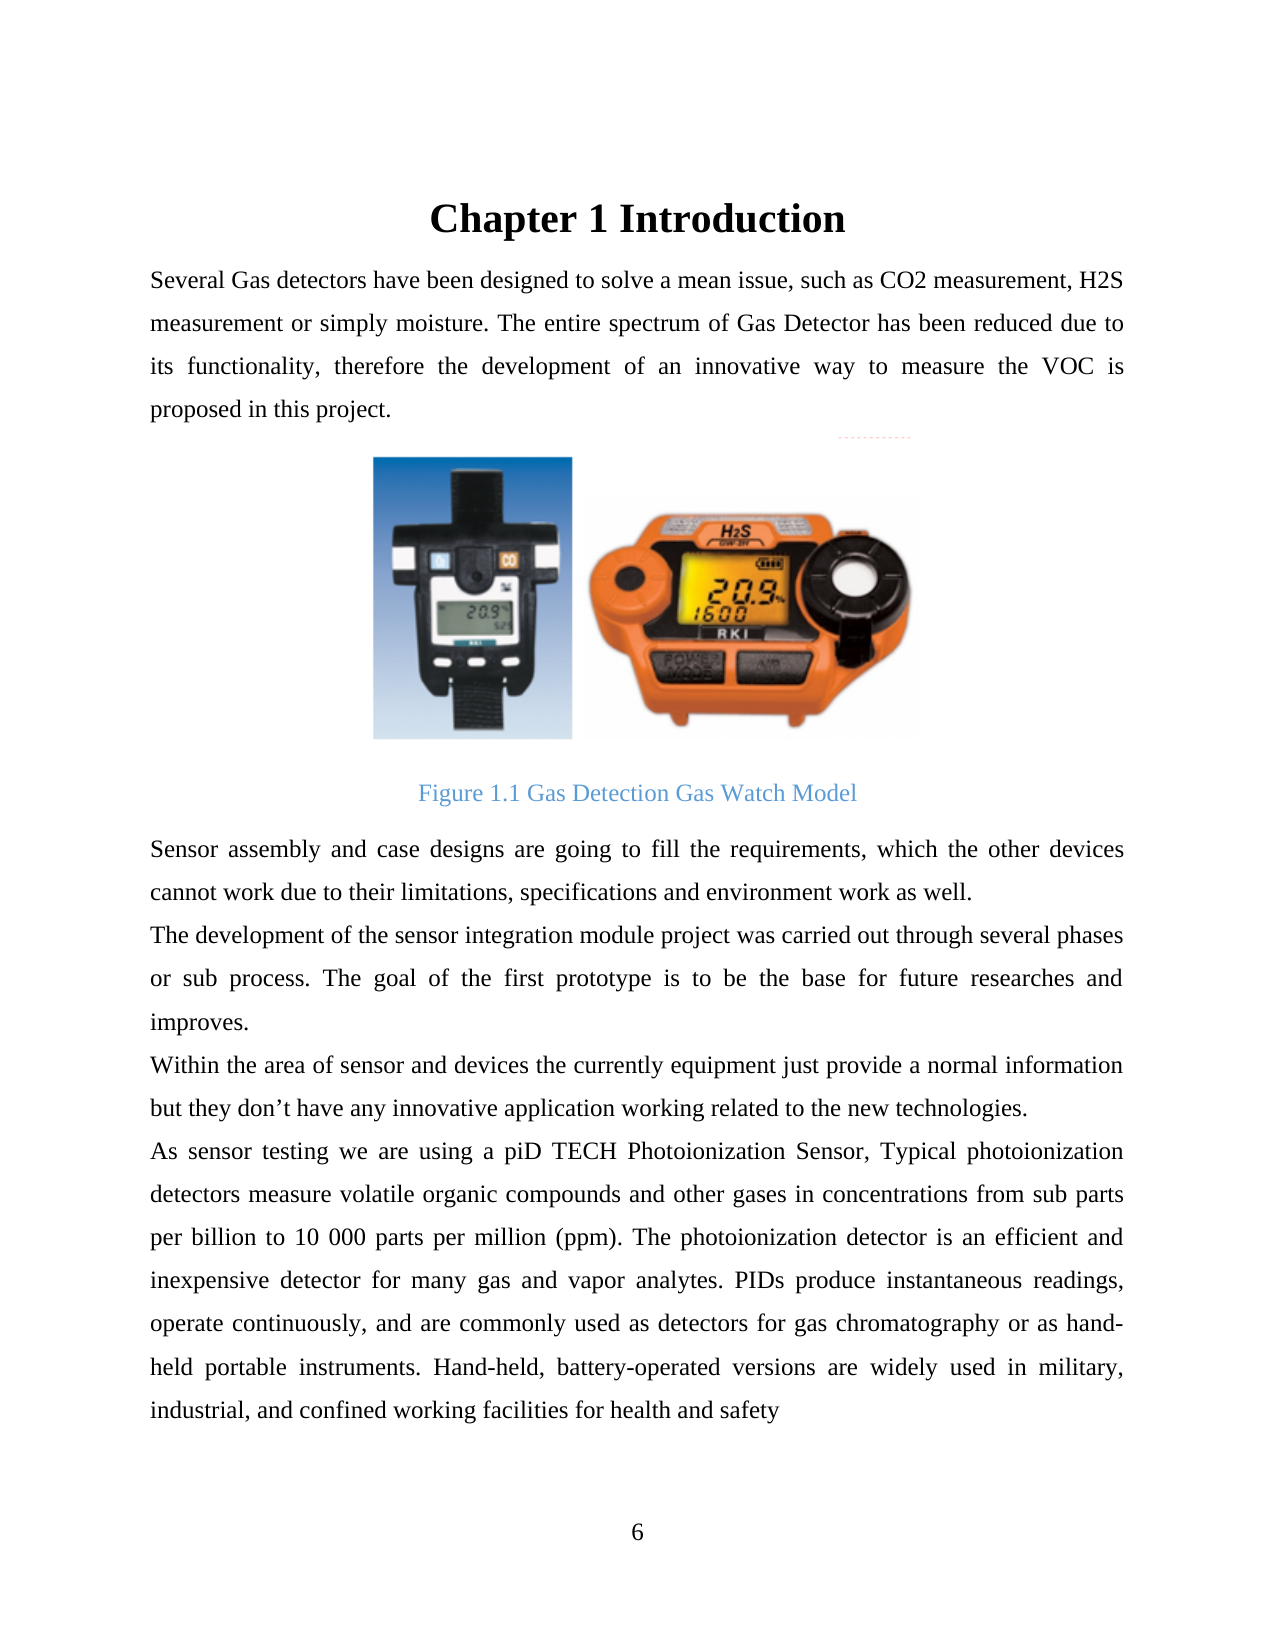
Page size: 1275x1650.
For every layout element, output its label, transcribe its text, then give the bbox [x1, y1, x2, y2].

subtitle Introduction [150, 193, 1125, 241]
text Sensor assembly and case designs are going to fill the requirements, which the other devices cannot work due to their limitations, specifications and environment work as well. [150, 834, 1125, 906]
text Figure 1.1 Gas Detection Gas Watch Model [150, 778, 1125, 807]
text As sensor testing we are using a piD TECH Photoionization Sensor, Typical photoionization detectors measure volatile organic compounds and other gases in concentrations from sub parts per billion to 10 000 parts per million (ppm). The photoionization detector is an efficient and inexpensive detector for many gas and vapor analytes. PIDs produce instantaneous readings, operate continuously, and are commonly used as detectors for gas chromatography or as hand-held portable instruments. Hand-held, battery-operated versions are widely used in military, industrial, and confined working facilities for health and safety [150, 1136, 1125, 1423]
text Within the area of sensor and devices the currently equipment just provide a normal information but they don’t have any innovative application working related to the new technologies. [150, 1050, 1125, 1122]
text The development of the sensor integration module project was carried out through several phases or sub process. The goal of the first prototype is to be the base for future researches and improves. [150, 920, 1125, 1035]
text Several Gas detectors have been designed to solve a mean issue, such as CO2 measurement, H2S measurement or simply moisture. The entire spectrum of Gas Detector has been reduced due to its functionality, therefore the development of an innovative way to measure the VOC is proposed in this project. [150, 265, 1125, 423]
picture [350, 437, 925, 752]
